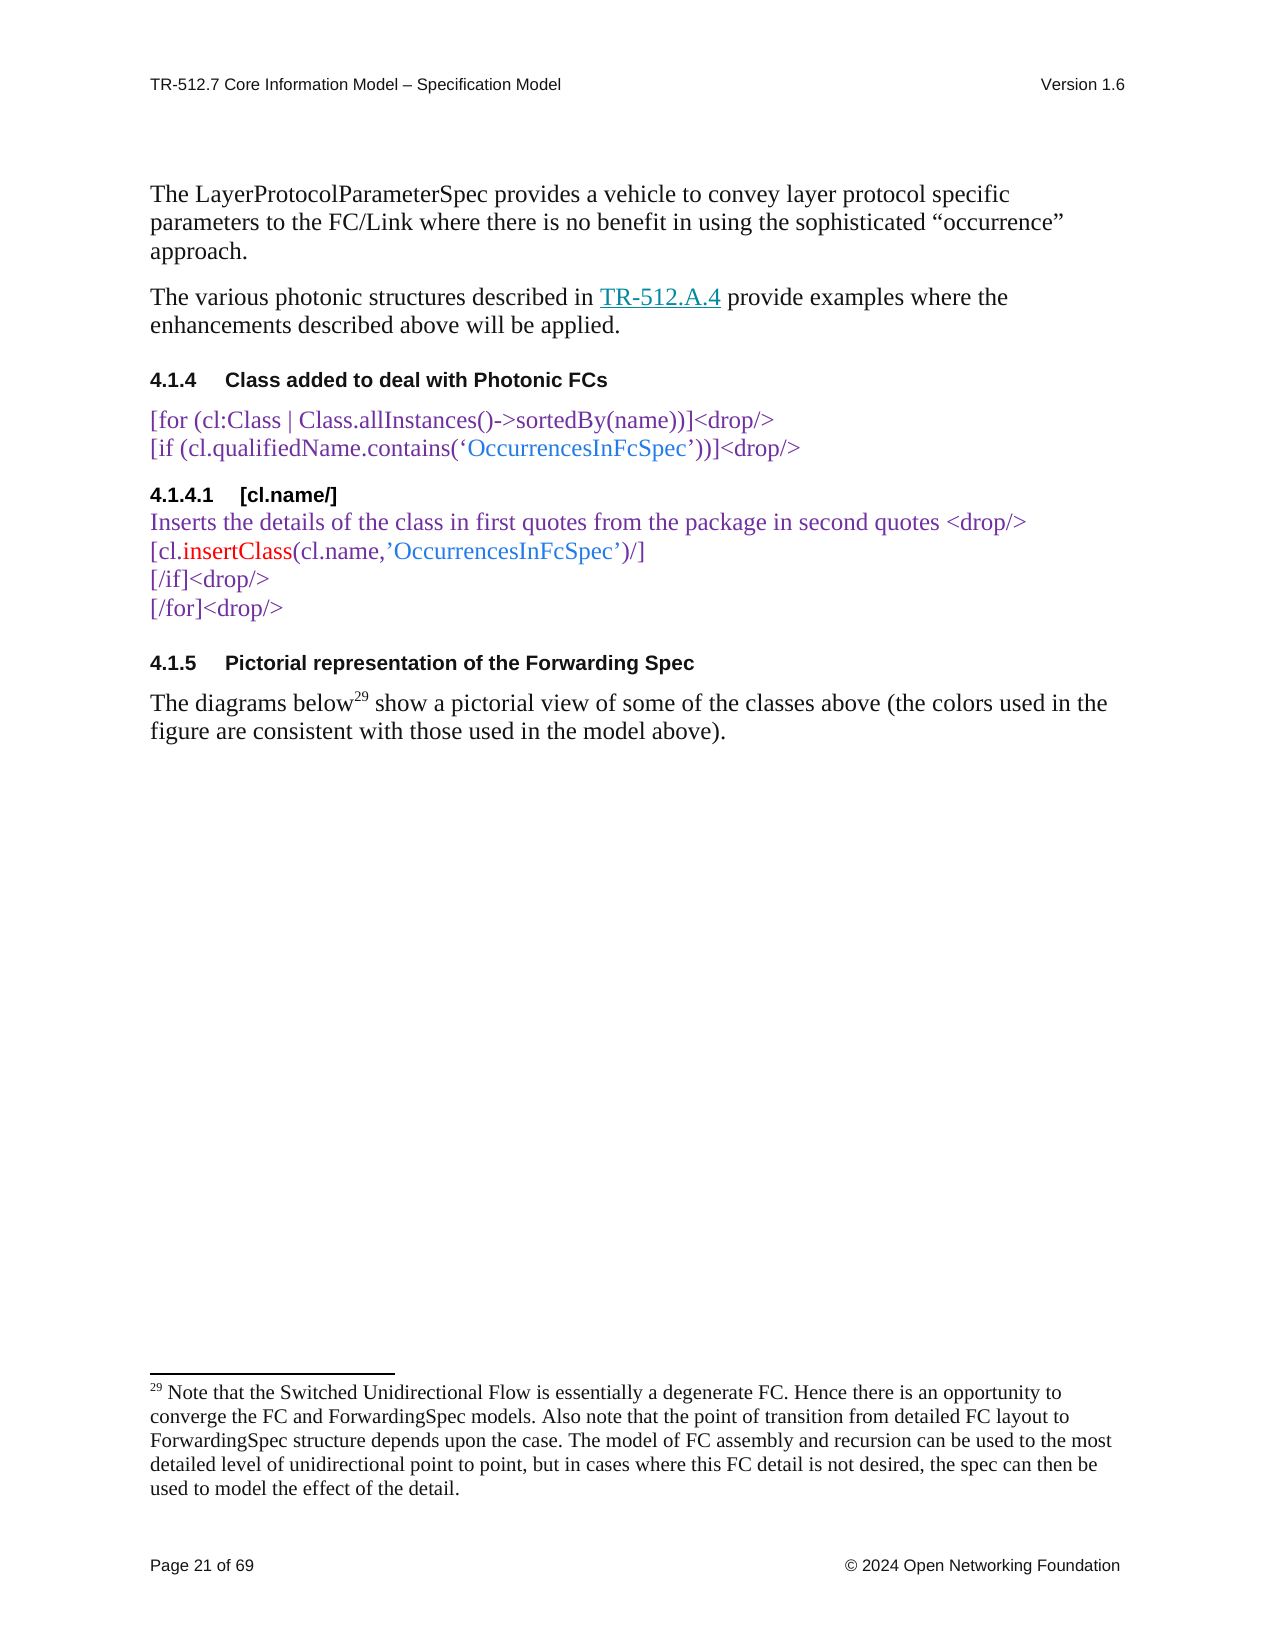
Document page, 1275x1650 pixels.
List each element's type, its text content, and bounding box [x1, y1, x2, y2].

subtitle Class added to deal with Photonic FCs [150, 368, 1125, 392]
text Inserts the details of the class in first quotes from the package in second quotes <drop/> [cl.insertClass(cl.name,’OccurrencesInFcSpec’)/] [150, 507, 1125, 564]
subtitle Pictorial representation of the Forwarding Spec [150, 651, 1125, 675]
subtitle [cl.name/] [150, 483, 1125, 507]
text [for (cl:Class | Class.allInstances()->sortedBy(name))]<drop/> [150, 405, 1125, 433]
text The diagrams below show a pictorial view of some of the classes above (the colors used in the figure are consistent with those used in the model above). [150, 688, 1125, 745]
text [if (cl.qualifiedName.contains(‘OccurrencesInFcSpec’))]<drop/> [150, 433, 1125, 462]
text [/for]<drop/> [150, 593, 1125, 622]
text [/if]<drop/> [150, 564, 1125, 593]
text The LayerProtocolParameterSpec provides a vehicle to convey layer protocol specific parameters to the FC/Link where there is no benefit in using the sophisticated “occurrence” approach. [150, 179, 1125, 265]
text The various photonic structures described in TR-512.A.4 provide examples where the enhancements described above will be applied. [150, 282, 1125, 339]
